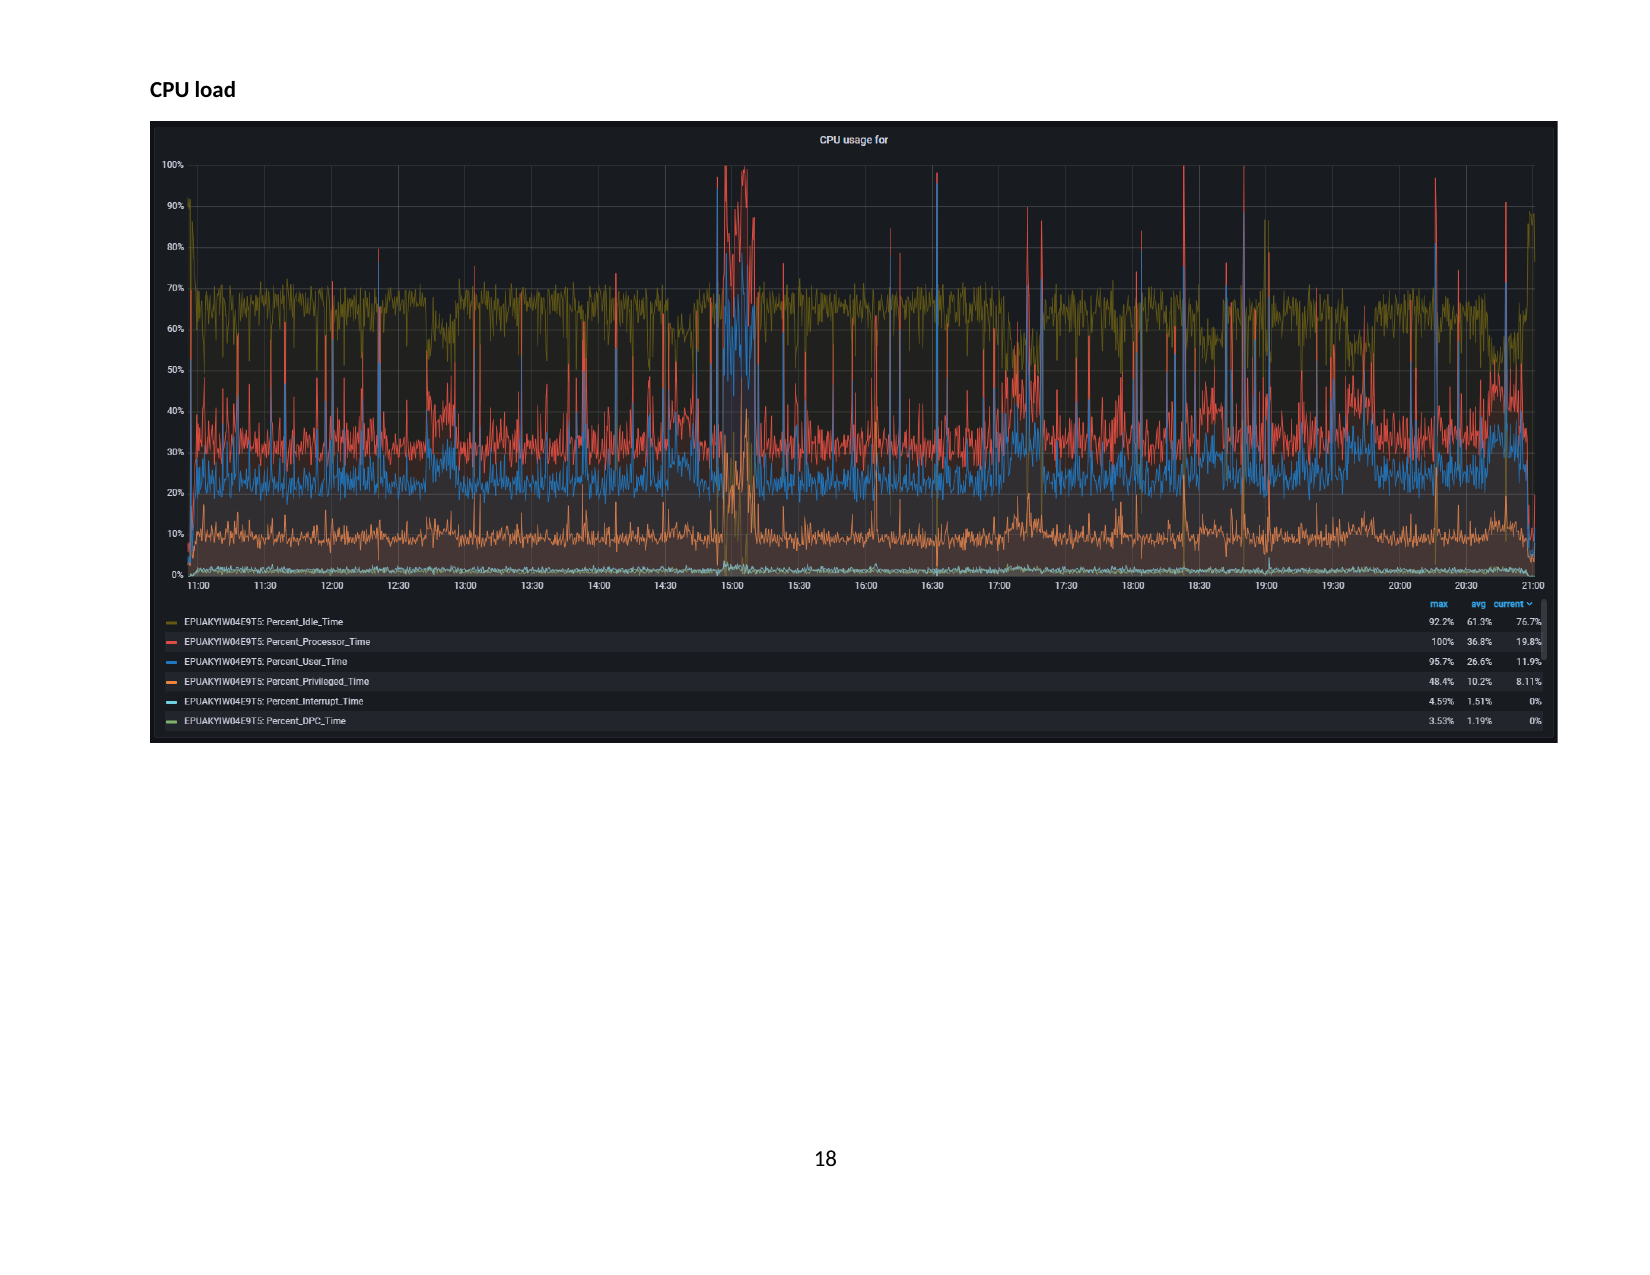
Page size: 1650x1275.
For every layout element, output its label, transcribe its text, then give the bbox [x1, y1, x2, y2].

text CPU load [150, 75, 1575, 103]
picture [150, 121, 1558, 743]
